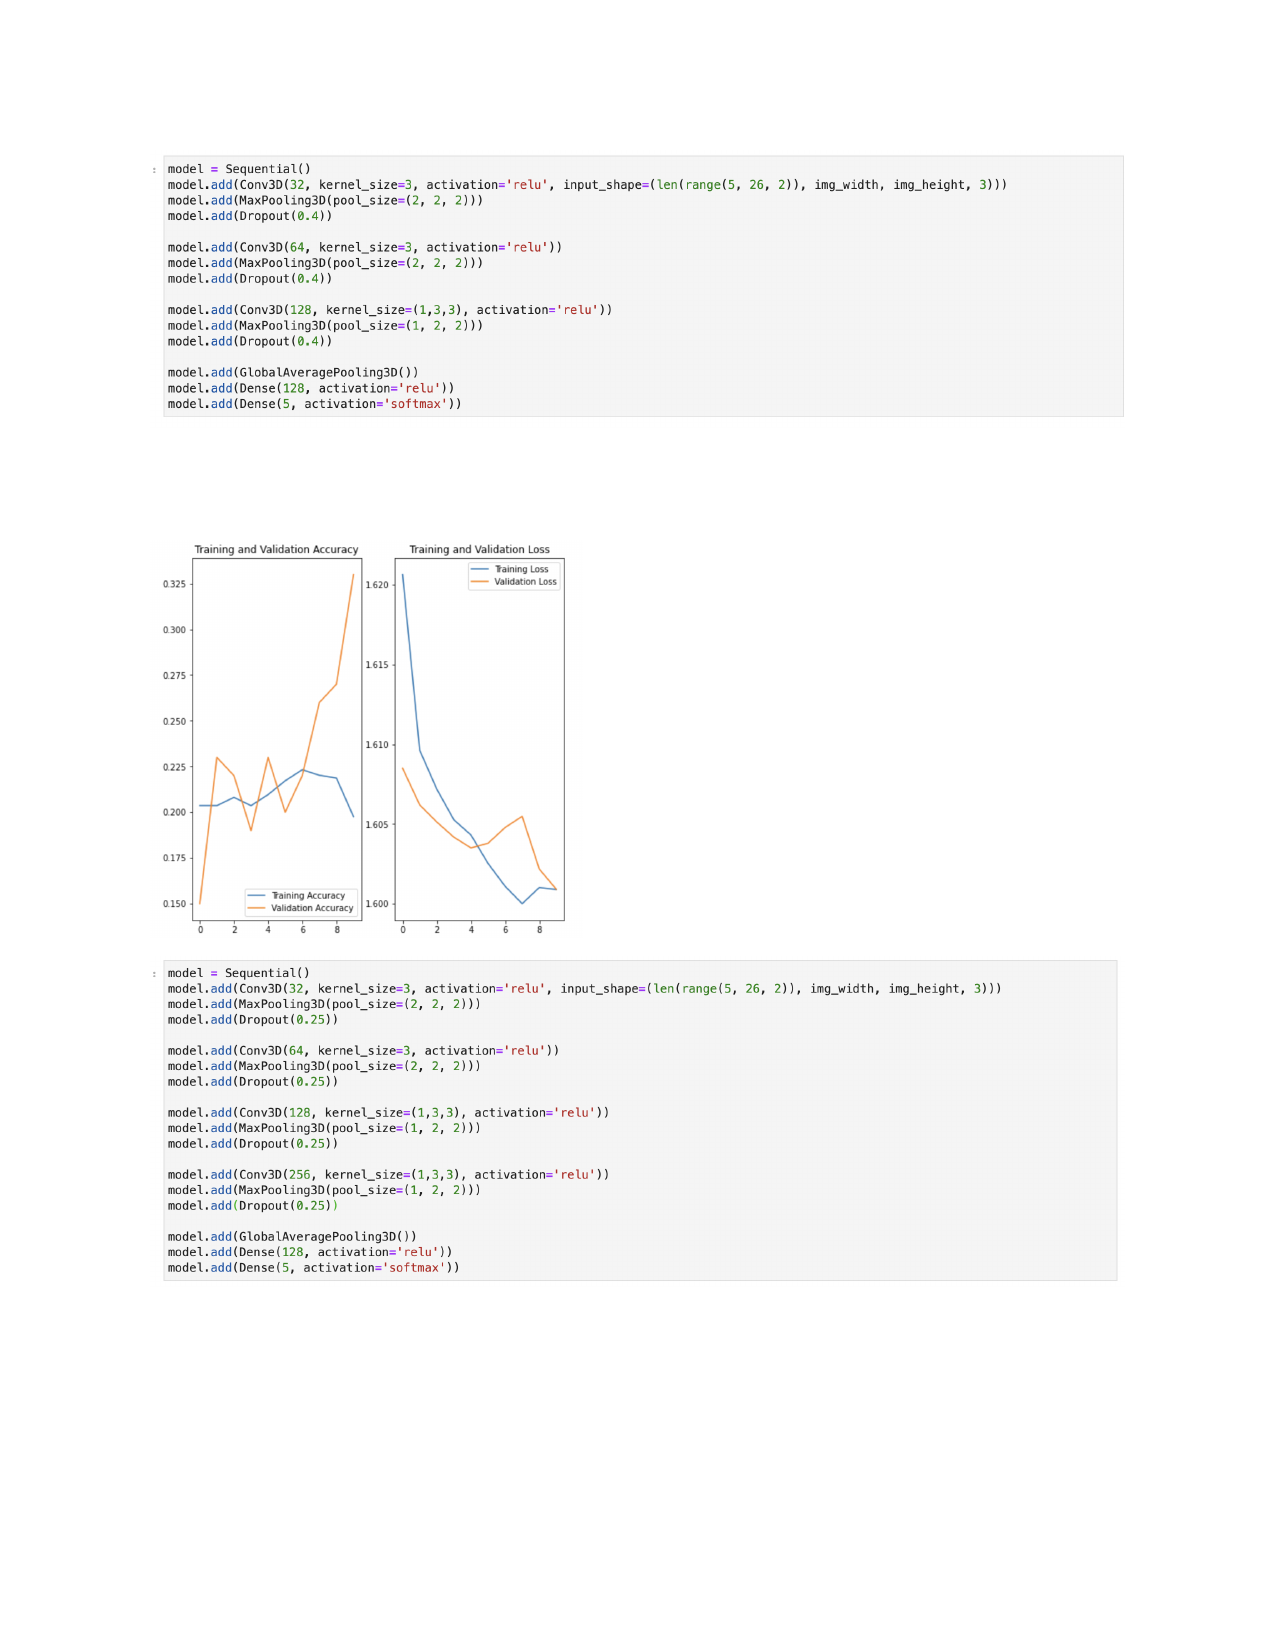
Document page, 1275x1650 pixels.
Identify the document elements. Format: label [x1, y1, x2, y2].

picture [150, 150, 1125, 428]
picture [150, 956, 1125, 1287]
picture [150, 540, 584, 938]
